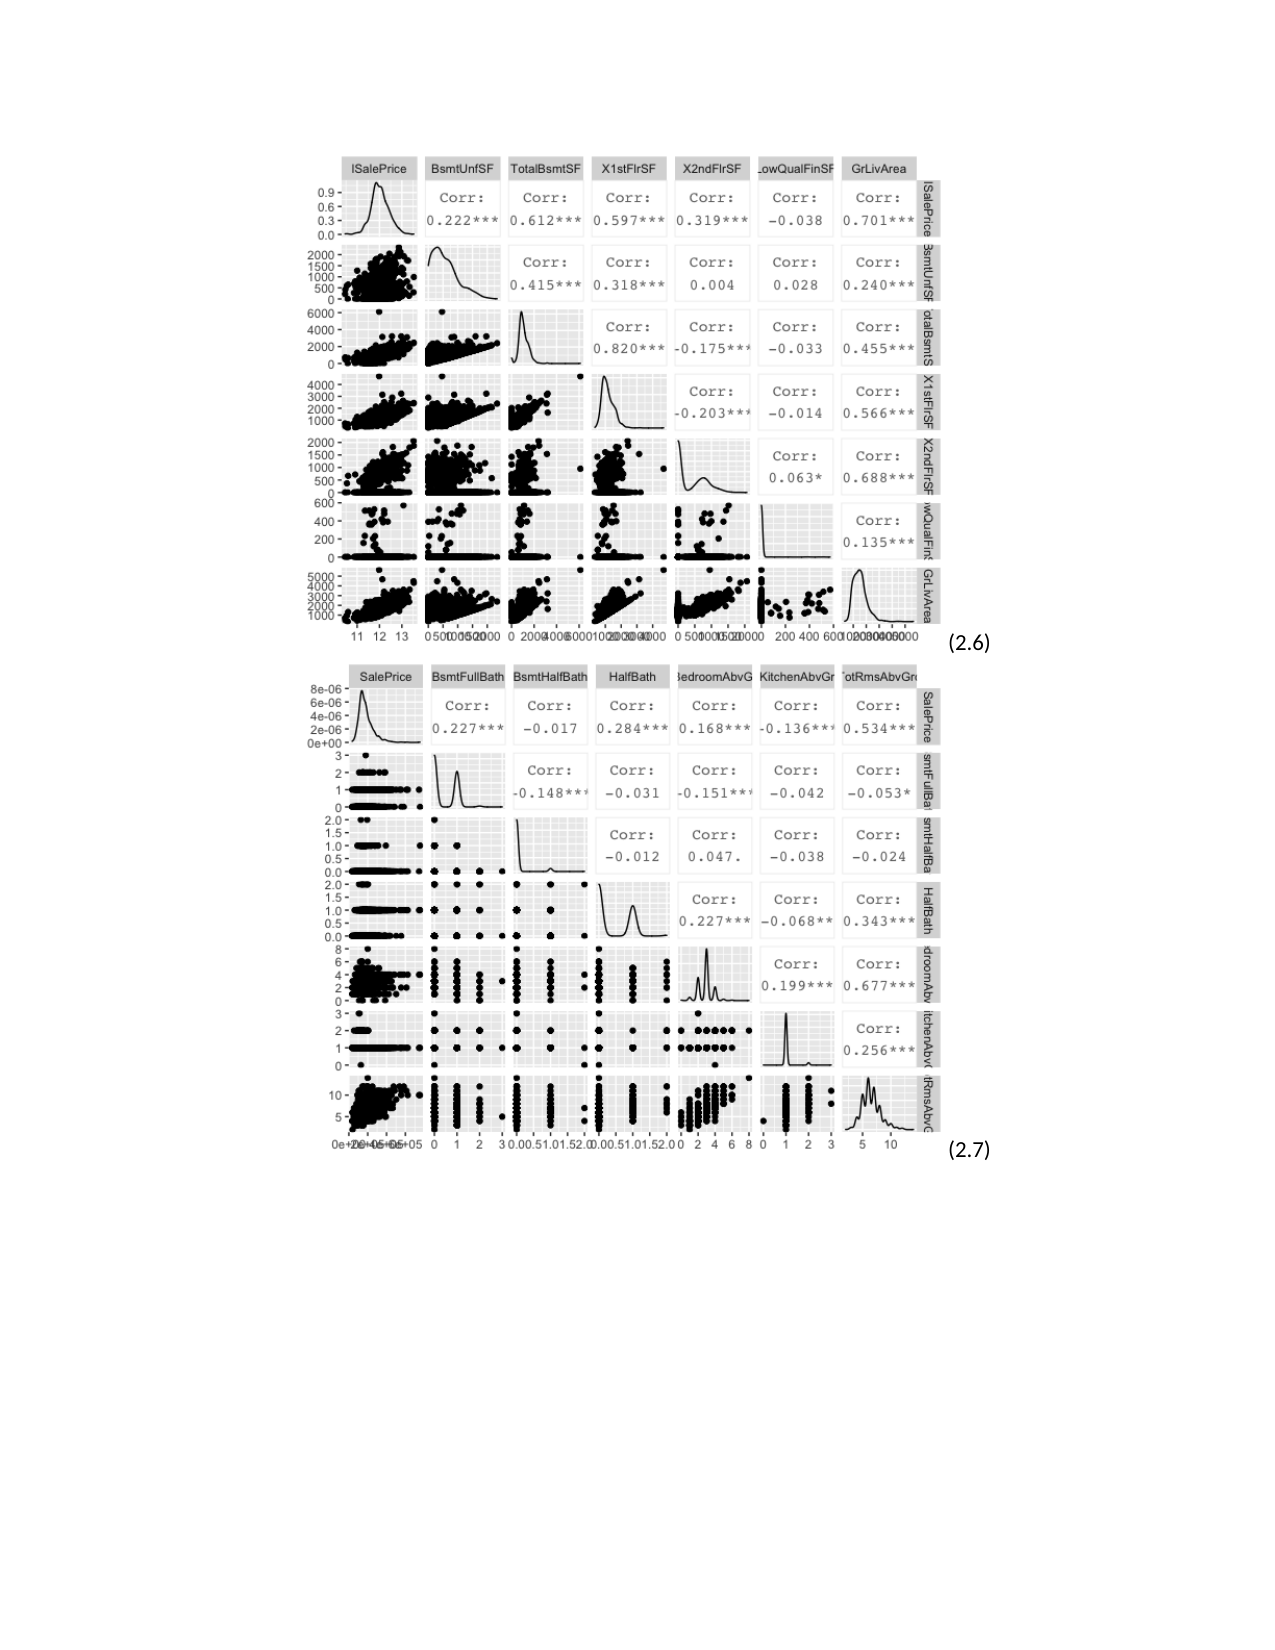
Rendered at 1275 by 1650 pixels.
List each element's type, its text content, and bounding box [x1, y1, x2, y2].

picture [300, 150, 948, 650]
picture [300, 657, 948, 1158]
